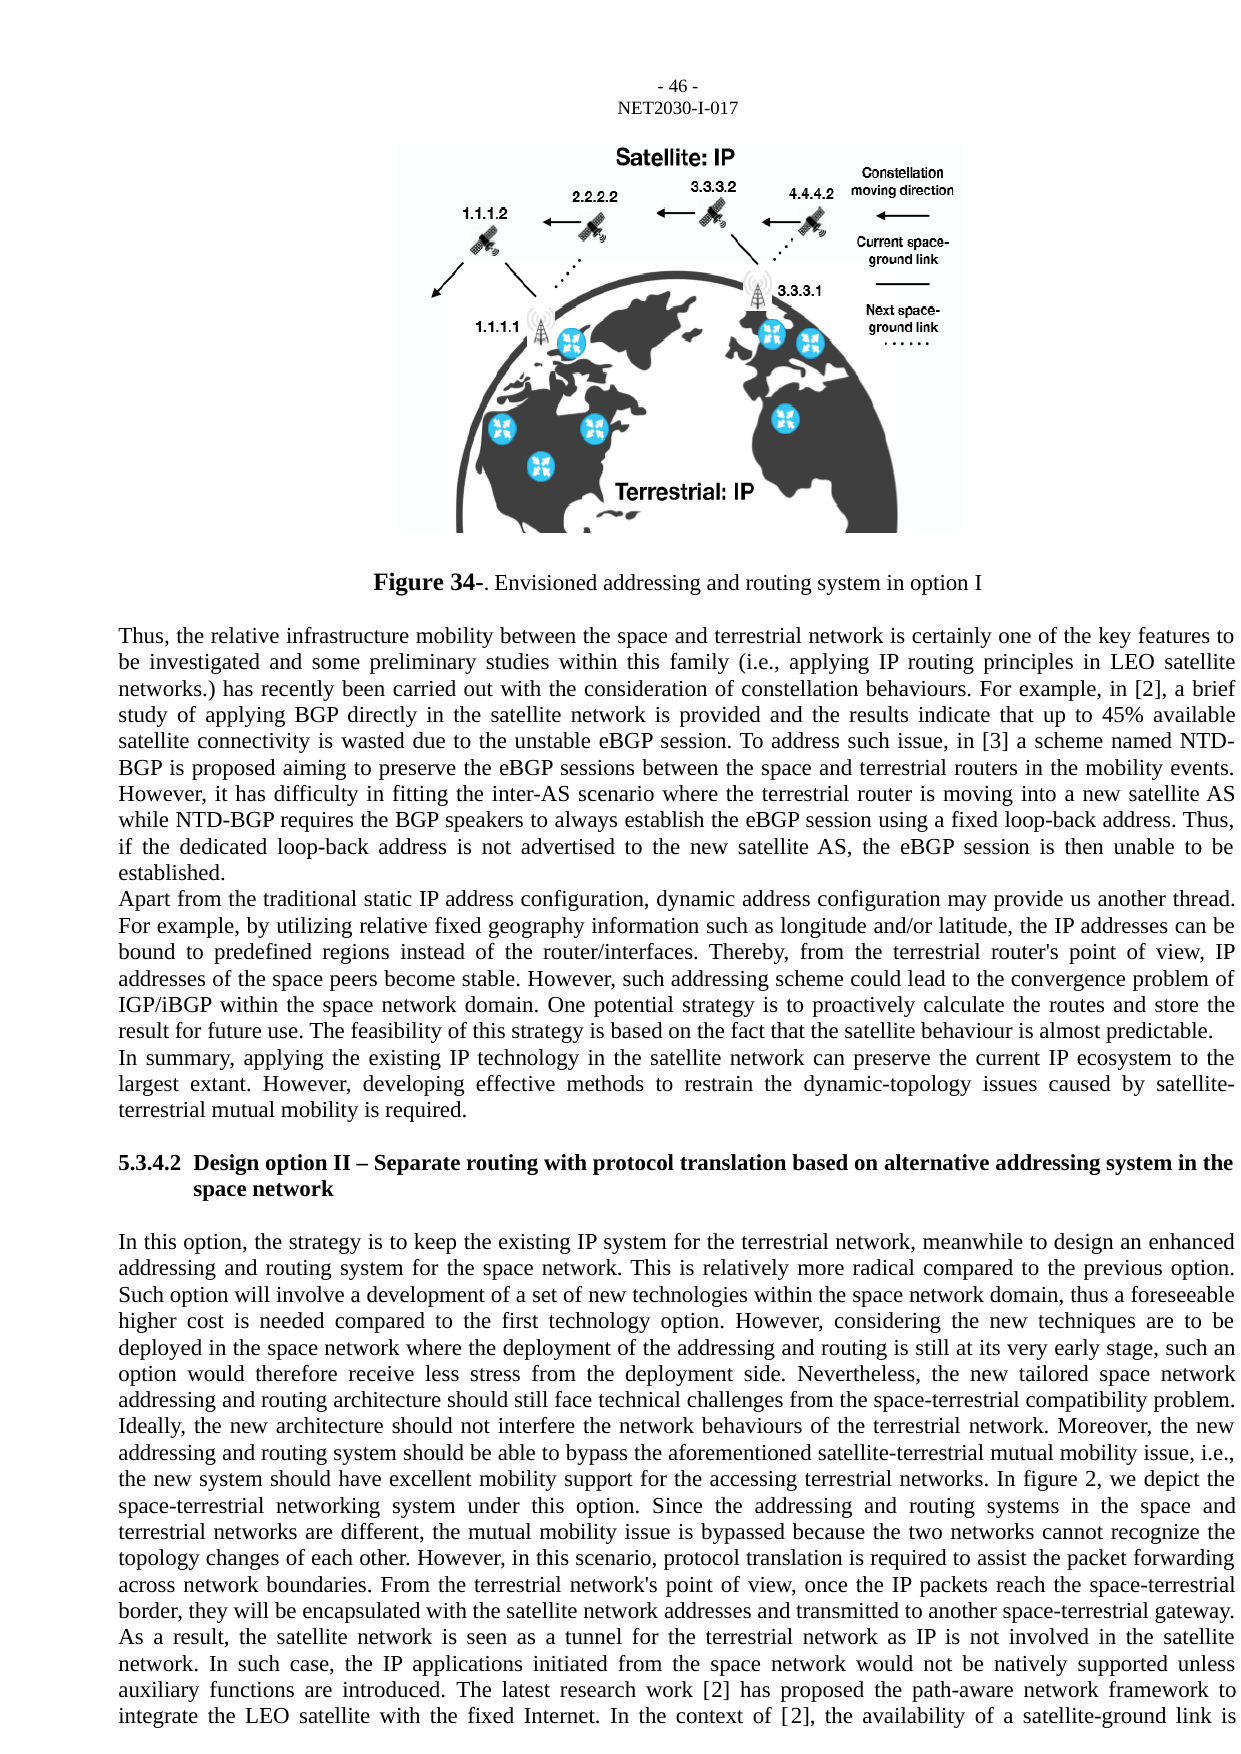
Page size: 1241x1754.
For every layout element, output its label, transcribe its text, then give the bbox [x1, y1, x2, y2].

text Thus, the relative infrastructure mobility between the space and terrestrial network is certainly one of the key features to be investigated and some preliminary studies within this family (i.e., applying IP routing principles in LEO satellite networks.) has recently been carried out with the consideration of constellation behaviours. For example, in [2], a brief study of applying BGP directly in the satellite network is provided and the results indicate that up to 45% available satellite connectivity is wasted due to the unstable eBGP session. To address such issue, in [3] a scheme named NTD-BGP is proposed aiming to preserve the eBGP sessions between the space and terrestrial routers in the mobility events. However, it has difficulty in fitting the inter-AS scenario where the terrestrial router is moving into a new satellite AS while NTD-BGP requires the BGP speakers to always establish the eBGP session using a fixed loop-back address. Thus, if the dedicated loop-back address is not advertised to the new satellite AS, the eBGP session is then unable to be established. [118, 622, 1237, 886]
list Design option II – Separate routing with protocol translation based on alternative addressing system in the space network [118, 1149, 1237, 1202]
text Figure 34-. Envisioned addressing and routing system in option I [118, 567, 1237, 596]
picture [389, 143, 966, 539]
text Apart from the traditional static IP address configuration, dynamic address configuration may provide us another thread. For example, by utilizing relative fixed geography information such as longitude and/or latitude, the IP addresses can be bound to predefined regions instead of the router/interfaces. Thereby, from the terrestrial router's point of view, IP addresses of the space peers become stable. However, such addressing scheme could lead to the convergence problem of IGP/iBGP within the space network domain. One potential strategy is to proactively calculate the routes and store the result for future use. The feasibility of this strategy is based on the fact that the satellite behaviour is almost predictable. [118, 886, 1237, 1044]
text In summary, applying the existing IP technology in the satellite network can preserve the current IP ecosystem to the largest extant. However, developing effective methods to restrain the dynamic-topology issues caused by satellite-terrestrial mutual mobility is required. [118, 1044, 1237, 1123]
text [118, 1228, 1237, 1729]
